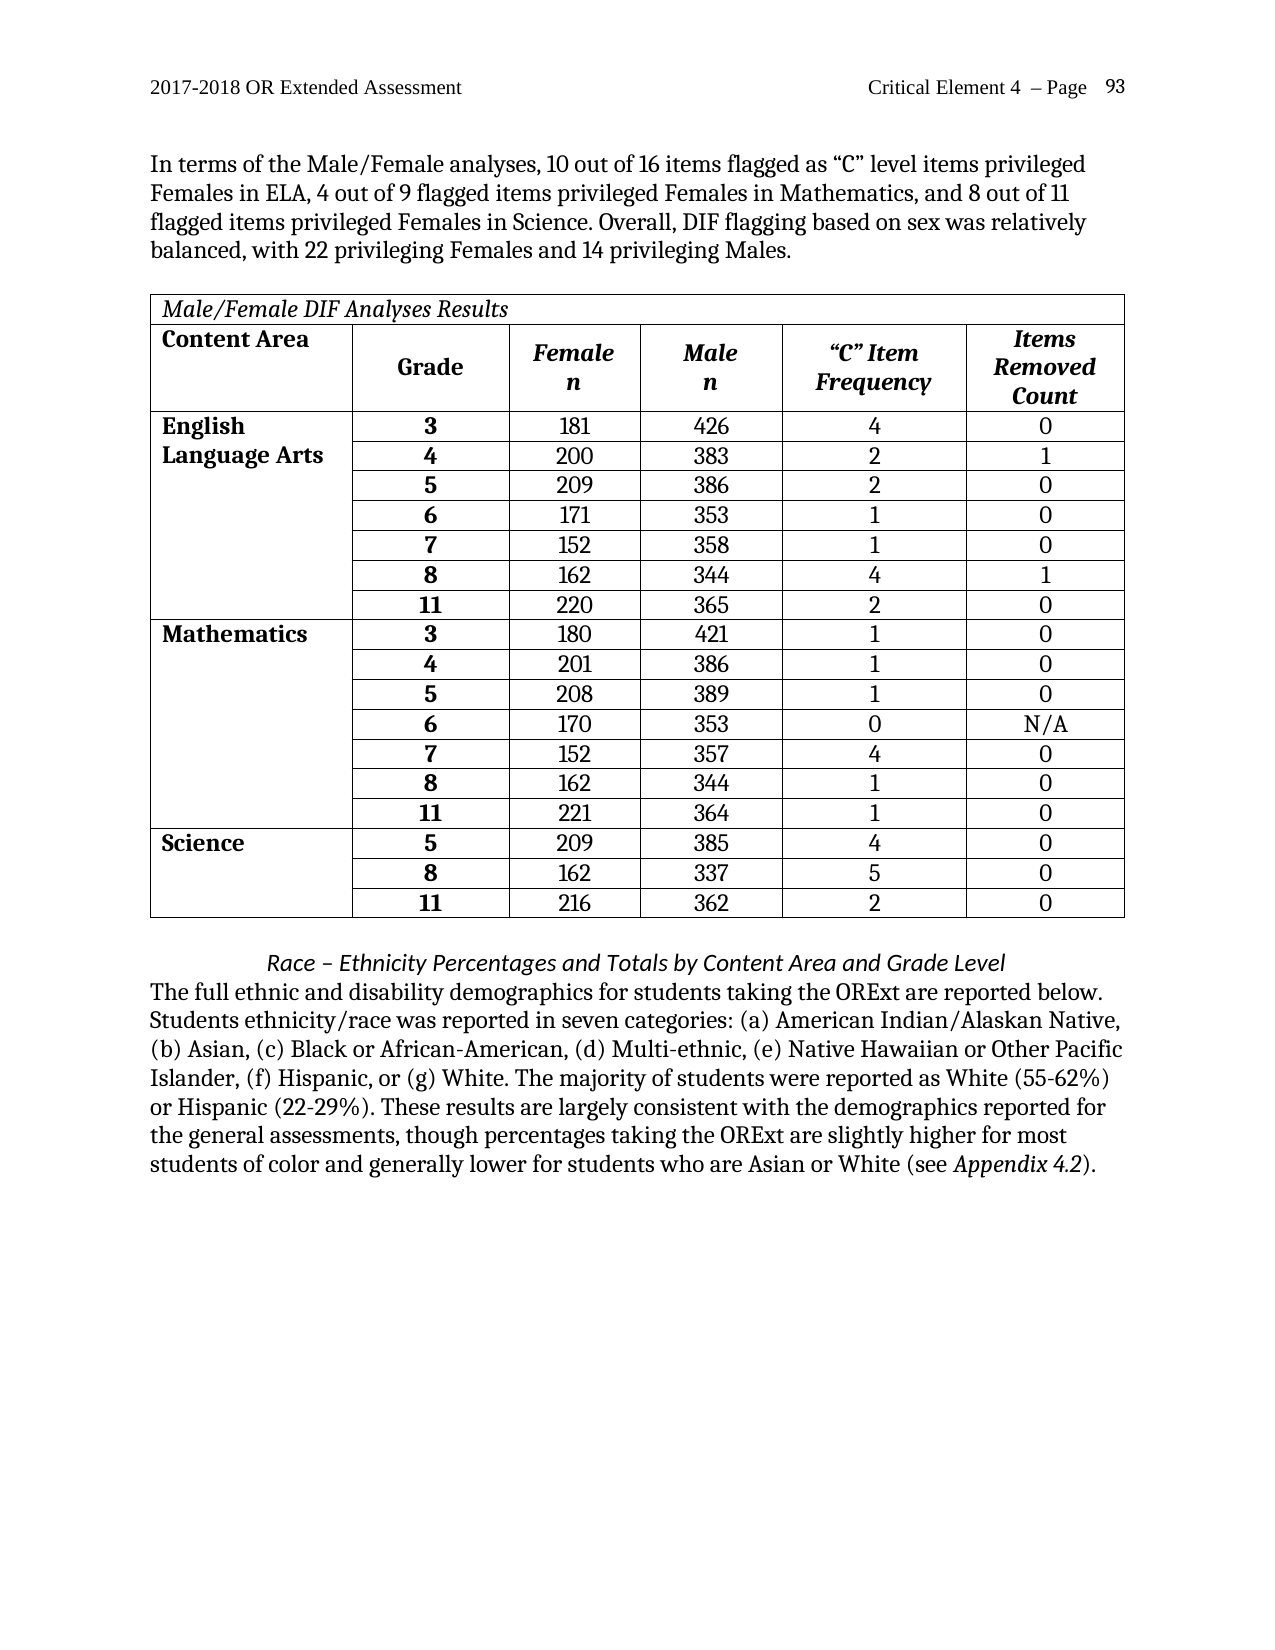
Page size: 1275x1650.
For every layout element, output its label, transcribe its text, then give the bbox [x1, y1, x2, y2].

table_cell 0 [967, 859, 1124, 887]
table_cell 353 [641, 710, 782, 738]
table_cell 2 [783, 471, 966, 500]
table_cell 353 [641, 501, 782, 530]
table_cell 2 [783, 591, 966, 619]
table_cell Grade [353, 325, 509, 411]
table_cell 421 [641, 620, 782, 649]
table_cell 0 [967, 740, 1124, 768]
table_cell 181 [510, 412, 640, 441]
table_cell 162 [510, 859, 640, 887]
table_cell 0 [783, 710, 966, 738]
table_cell 5 [353, 680, 509, 709]
table_cell 6 [353, 501, 509, 530]
table_cell 0 [967, 412, 1124, 441]
table_cell 389 [641, 680, 782, 709]
table_cell 162 [510, 769, 640, 798]
table_cell 11 [353, 889, 509, 917]
table_cell Content Area [151, 325, 352, 411]
table_cell Mathematics [151, 620, 352, 828]
table_cell 4 [353, 442, 509, 470]
table_cell 0 [967, 531, 1124, 560]
table_cell 0 [967, 799, 1124, 828]
table_cell 4 [783, 740, 966, 768]
table_cell 4 [783, 412, 966, 441]
table_cell 220 [510, 591, 640, 619]
table_cell 383 [641, 442, 782, 470]
table_cell 386 [641, 471, 782, 500]
table_cell 337 [641, 859, 782, 887]
table_cell 8 [353, 859, 509, 887]
table_cell 5 [353, 829, 509, 858]
table_cell 8 [353, 769, 509, 798]
table_cell N/A [967, 710, 1124, 738]
table_cell 162 [510, 561, 640, 589]
table_cell 209 [510, 471, 640, 500]
table_cell 5 [353, 471, 509, 500]
table_cell 1 [783, 799, 966, 828]
table_cell 208 [510, 680, 640, 709]
table_cell Male n [641, 325, 782, 411]
table_cell “C” Item Frequency [783, 325, 966, 411]
table_cell 2 [783, 442, 966, 470]
table_cell Science [151, 829, 352, 917]
table_cell 3 [353, 412, 509, 441]
table_cell 0 [967, 650, 1124, 679]
table_cell 7 [353, 740, 509, 768]
table_cell 201 [510, 650, 640, 679]
table_cell 385 [641, 829, 782, 858]
table_cell 365 [641, 591, 782, 619]
table_cell 1 [783, 680, 966, 709]
text The full ethnic and disability demographics for students taking the ORExt are reported below. Students ethnicity/race was reported in seven categories: (a) American Indian/Alaskan Native, (b) Asian, (c) Black or African-American, (d) Multi-ethnic, (e) Native Hawaiian or Other Pacific Islander, (f) Hispanic, or (g) White. The majority of students were reported as White (55-62%) or Hispanic (22-29%). These results are largely consistent with the demographics reported for the general assessments, though percentages taking the ORExt are slightly higher for most students of color and generally lower for students who are Asian or White (see Appendix 4.2). [150, 978, 1125, 1179]
table_cell 344 [641, 561, 782, 589]
table_cell English Language Arts [151, 412, 352, 619]
table_cell 170 [510, 710, 640, 738]
table_cell 426 [641, 412, 782, 441]
table_cell 221 [510, 799, 640, 828]
table_cell 4 [783, 561, 966, 589]
table_cell 1 [967, 442, 1124, 470]
table_cell 1 [967, 561, 1124, 589]
table_cell 1 [783, 531, 966, 560]
table_cell 1 [783, 501, 966, 530]
table_cell 344 [641, 769, 782, 798]
table_header Male/Female DIF Analyses Results [151, 295, 1124, 323]
text In terms of the Male/Female analyses, 10 out of 16 items flagged as “C” level items privileged Females in ELA, 4 out of 9 flagged items privileged Females in Mathematics, and 8 out of 11 flagged items privileged Females in Science. Overall, DIF flagging based on sex was relatively balanced, with 22 privileging Females and 14 privileging Males. [150, 150, 1125, 265]
table_cell 11 [353, 591, 509, 619]
table_cell 0 [967, 680, 1124, 709]
table_cell 2 [783, 889, 966, 917]
table_cell 4 [783, 829, 966, 858]
table_cell 4 [353, 650, 509, 679]
table_cell 358 [641, 531, 782, 560]
table_cell 0 [967, 501, 1124, 530]
table_cell 152 [510, 740, 640, 768]
table_cell Female n [510, 325, 640, 411]
table_cell 0 [967, 471, 1124, 500]
table_cell 6 [353, 710, 509, 738]
table_cell 209 [510, 829, 640, 858]
table_cell 11 [353, 799, 509, 828]
table_cell 0 [967, 829, 1124, 858]
table_cell 8 [353, 561, 509, 589]
table_cell 0 [967, 889, 1124, 917]
table_cell 362 [641, 889, 782, 917]
table_cell 1 [783, 620, 966, 649]
table_cell 1 [783, 769, 966, 798]
table_cell 7 [353, 531, 509, 560]
table_cell 3 [353, 620, 509, 649]
table_cell 0 [967, 591, 1124, 619]
text Race – Ethnicity Percentages and Totals by Content Area and Grade Level [150, 947, 1125, 978]
table_cell 5 [783, 859, 966, 887]
table_cell 364 [641, 799, 782, 828]
table_cell 0 [967, 620, 1124, 649]
table_cell 152 [510, 531, 640, 560]
table_cell 0 [967, 769, 1124, 798]
table_cell Items Removed Count [967, 325, 1124, 411]
table_cell 1 [783, 650, 966, 679]
table_cell 357 [641, 740, 782, 768]
table_cell 180 [510, 620, 640, 649]
table_cell 200 [510, 442, 640, 470]
table_cell 386 [641, 650, 782, 679]
table_cell 216 [510, 889, 640, 917]
table_cell 171 [510, 501, 640, 530]
